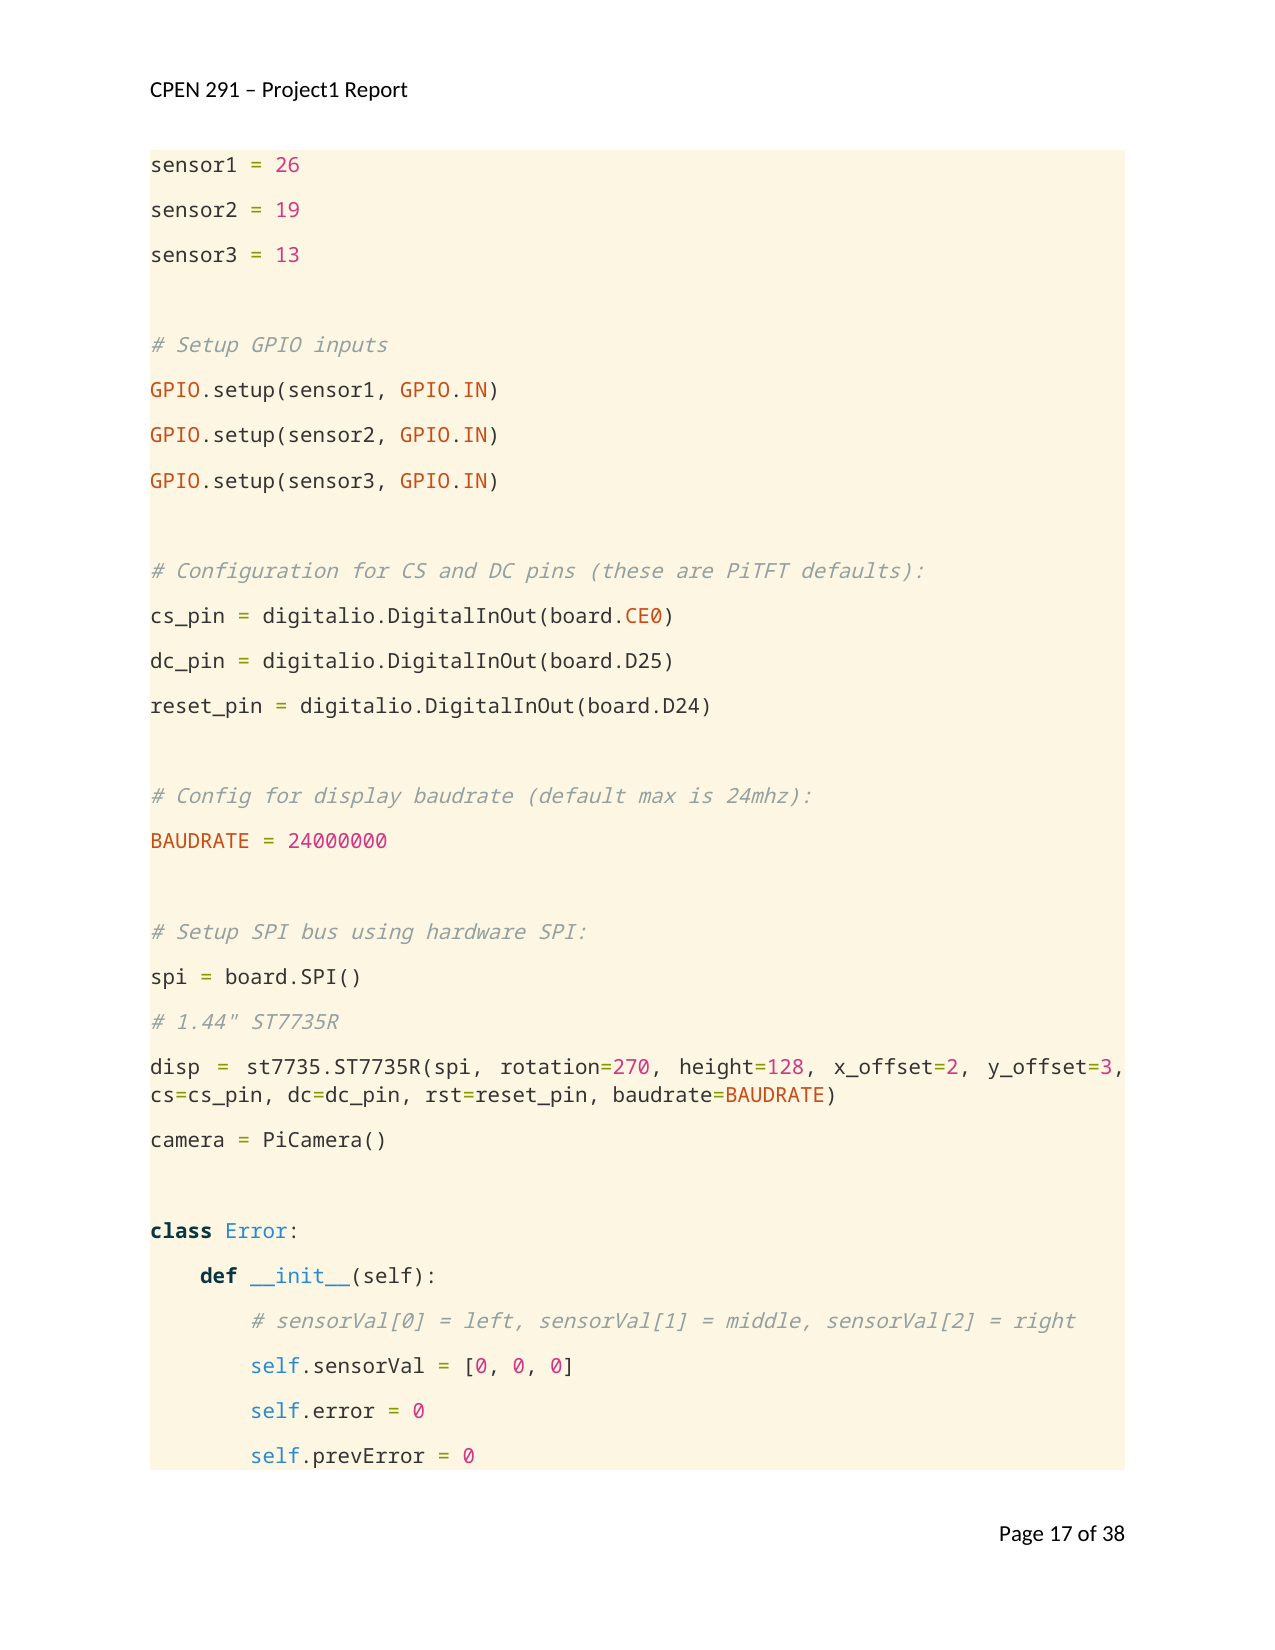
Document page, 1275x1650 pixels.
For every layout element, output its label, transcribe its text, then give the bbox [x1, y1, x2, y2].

text # sensorVal[0] = left, sensorVal[1] = middle, sensorVal[2] = right [150, 1306, 1125, 1334]
text disp = st7735.ST7735R(spi, rotation=270, height=128, x_offset=2, y_offset=3, cs=cs_pin, dc=dc_pin, rst=reset_pin, baudrate=BAUDRATE) [150, 1052, 1125, 1109]
text BAUDRATE = 24000000 [150, 827, 1125, 855]
text spi = board.SPI() [150, 962, 1125, 990]
text self.sensorVal = [0, 0, 0] [150, 1351, 1125, 1379]
text cs_pin = digitalio.DigitalInOut(board.CE0) [150, 601, 1125, 629]
text # 1.44" ST7735R [150, 1007, 1125, 1035]
text def __init__(self): [150, 1261, 1125, 1289]
text reset_pin = digitalio.DigitalInOut(board.D24) [150, 691, 1125, 720]
text self.prevError = 0 [150, 1441, 1125, 1470]
text # Configuration for CS and DC pins (these are PiTFT defaults): [150, 556, 1125, 584]
text GPIO.setup(sensor1, GPIO.IN) [150, 376, 1125, 404]
text sensor1 = 26 [150, 150, 1125, 178]
text # Setup GPIO inputs [150, 330, 1125, 359]
text GPIO.setup(sensor3, GPIO.IN) [150, 466, 1125, 494]
text sensor2 = 19 [150, 195, 1125, 223]
text dc_pin = digitalio.DigitalInOut(board.D25) [150, 646, 1125, 674]
text camera = PiCamera() [150, 1126, 1125, 1154]
text GPIO.setup(sensor2, GPIO.IN) [150, 421, 1125, 449]
text class Error: [150, 1216, 1125, 1244]
text self.error = 0 [150, 1396, 1125, 1425]
text sensor3 = 13 [150, 240, 1125, 269]
text # Setup SPI bus using hardware SPI: [150, 917, 1125, 945]
text # Config for display baudrate (default max is 24mhz): [150, 781, 1125, 810]
